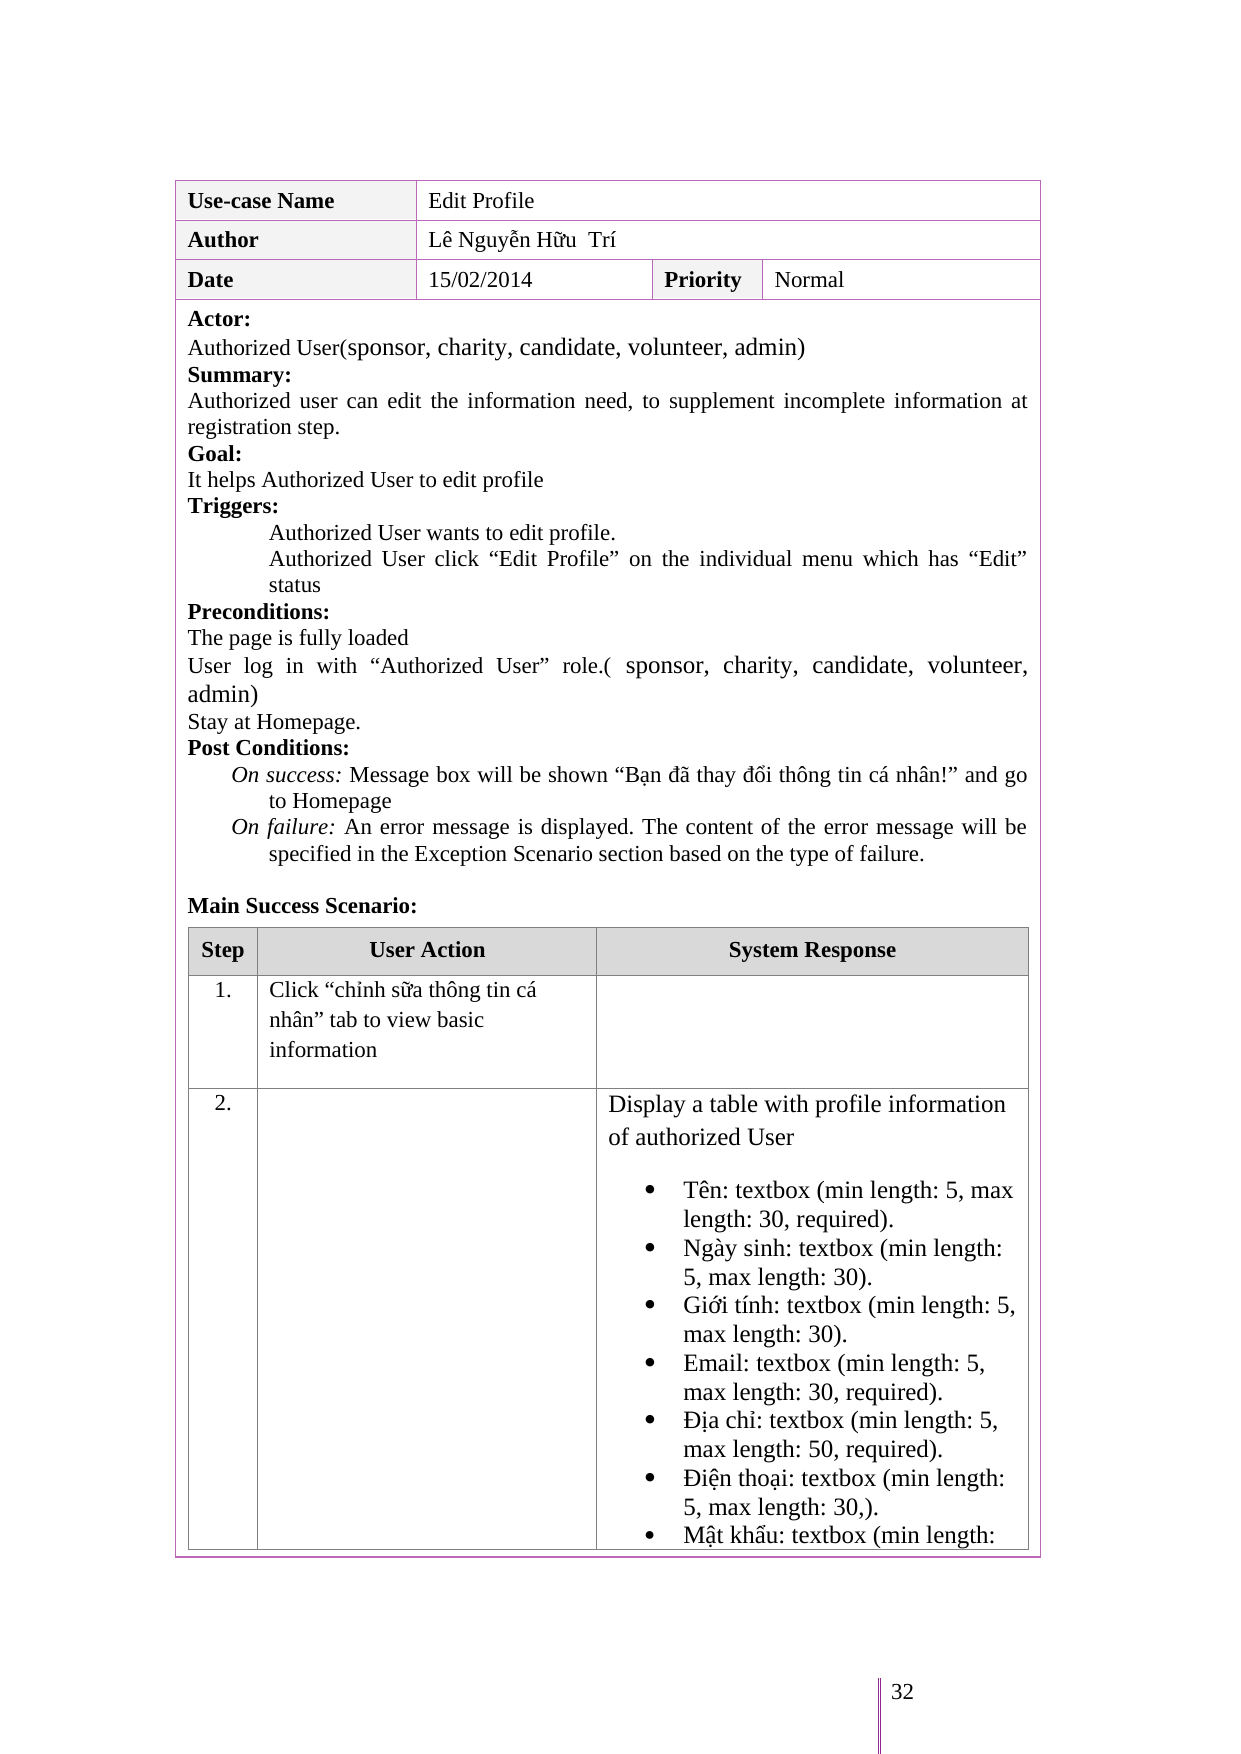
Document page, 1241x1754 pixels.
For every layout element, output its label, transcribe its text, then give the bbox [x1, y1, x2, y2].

table_cell Edit Profile [417, 181, 1040, 219]
table_cell Author [176, 221, 416, 259]
table_cell Use-case Name [176, 181, 416, 219]
table_cell Normal [763, 260, 1040, 298]
table_cell Date [176, 260, 416, 298]
table_cell 15/02/2014 [417, 260, 652, 298]
table_cell Priority [653, 260, 762, 298]
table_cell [176, 300, 1040, 1556]
table_cell Lê Nguyễn Hữu Trí [417, 221, 1040, 259]
